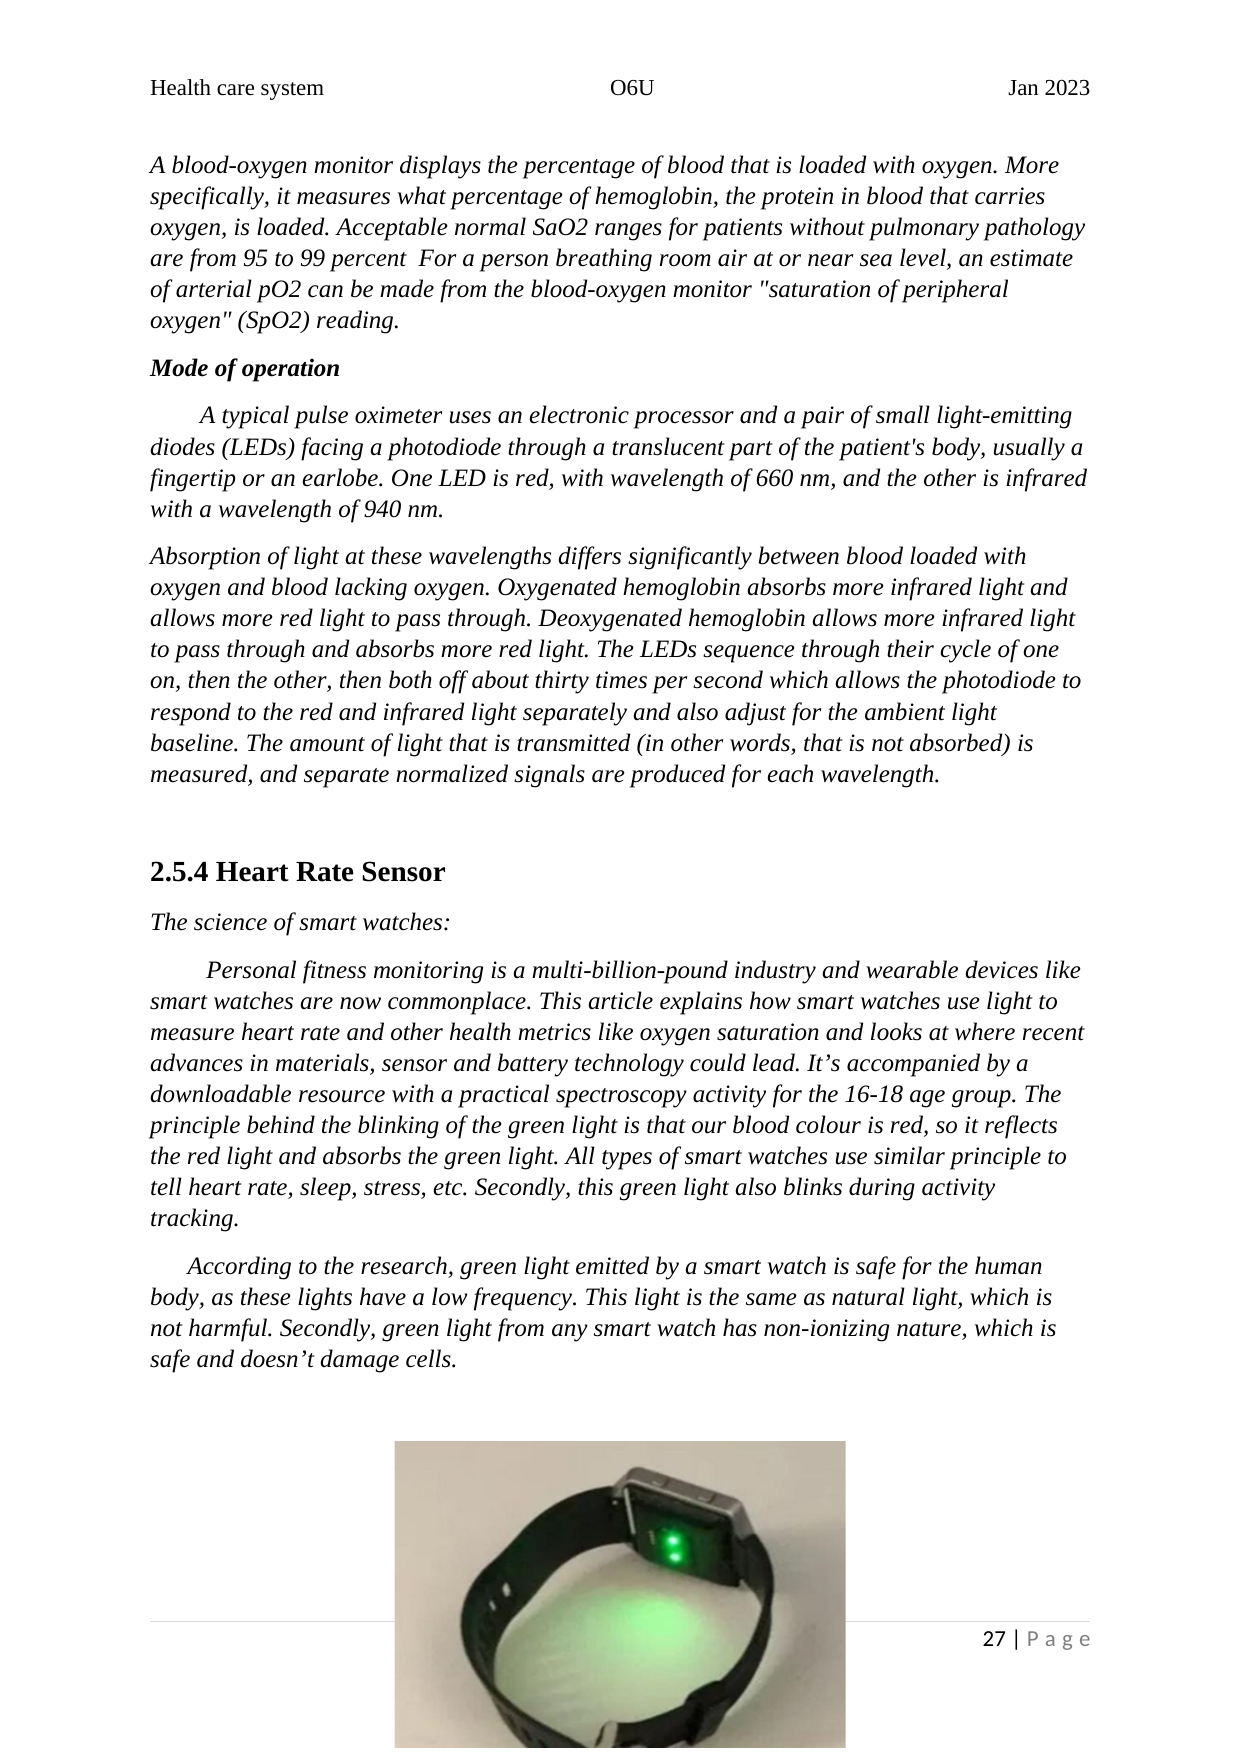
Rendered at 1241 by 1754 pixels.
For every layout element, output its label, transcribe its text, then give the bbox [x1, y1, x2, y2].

text Absorption of light at these wavelengths differs significantly between blood loaded with oxygen and blood lacking oxygen. Oxygenated hemoglobin absorbs more infrared light and allows more red light to pass through. Deoxygenated hemoglobin allows more infrared light to pass through and absorbs more red light. The LEDs sequence through their cycle of one on, then the other, then both off about thirty times per second which allows the photodiode to respond to the red and infrared light separately and also adjust for the ambient light baseline. The amount of light that is transmitted (in other words, that is not absorbed) is measured, and separate normalized signals are produced for each wavelength. [150, 541, 1090, 787]
text A typical pulse oximeter uses an electronic processor and a pair of small light-emitting diodes (LEDs) facing a photodiode through a translucent part of the patient's body, usually a fingertip or an earlobe. One LED is red, with wavelength of 660 nm, and the other is infrared with a wavelength of 940 nm. [150, 401, 1090, 522]
text Mode of operation [150, 353, 1090, 382]
text A blood-oxygen monitor displays the percentage of blood that is loaded with oxygen. More specifically, it measures what percentage of hemoglobin, the protein in blood that carries oxygen, is loaded. Acceptable normal SaO2 ranges for patients without pulmonary pathology are from 95 to 99 percent For a person breathing room air at or near sea level, an estimate of arterial pO2 can be made from the blood-oxygen monitor "saturation of peripheral oxygen" (SpO2) reading. [150, 150, 1090, 334]
text 2.5.4 Heart Rate Sensor [150, 854, 1090, 888]
text According to the research, green light emitted by a smart watch is safe for the human body, as these lights have a low frequency. This light is the same as natural light, which is not harmful. Secondly, green light from any smart watch has non-ionizing nature, which is safe and doesn’t damage cells. [150, 1251, 1090, 1373]
text The science of smart watches: [150, 907, 1090, 936]
picture [394, 1441, 846, 1748]
text Personal fitness monitoring is a multi-billion-pound industry and wearable devices like smart watches are now commonplace. This article explains how smart watches use light to measure heart rate and other health metrics like oxygen saturation and looks at where recent advances in materials, sensor and battery technology could lead. It’s accompanied by a downloadable resource with a practical spectroscopy activity for the 16-18 age group. The principle behind the blinking of the green light is that our blood colour is red, so it reflects the red light and absorbs the green light. All types of smart watches use similar principle to tell heart rate, sleep, stress, etc. Secondly, this green light also blinks during activity tracking. [150, 955, 1090, 1232]
